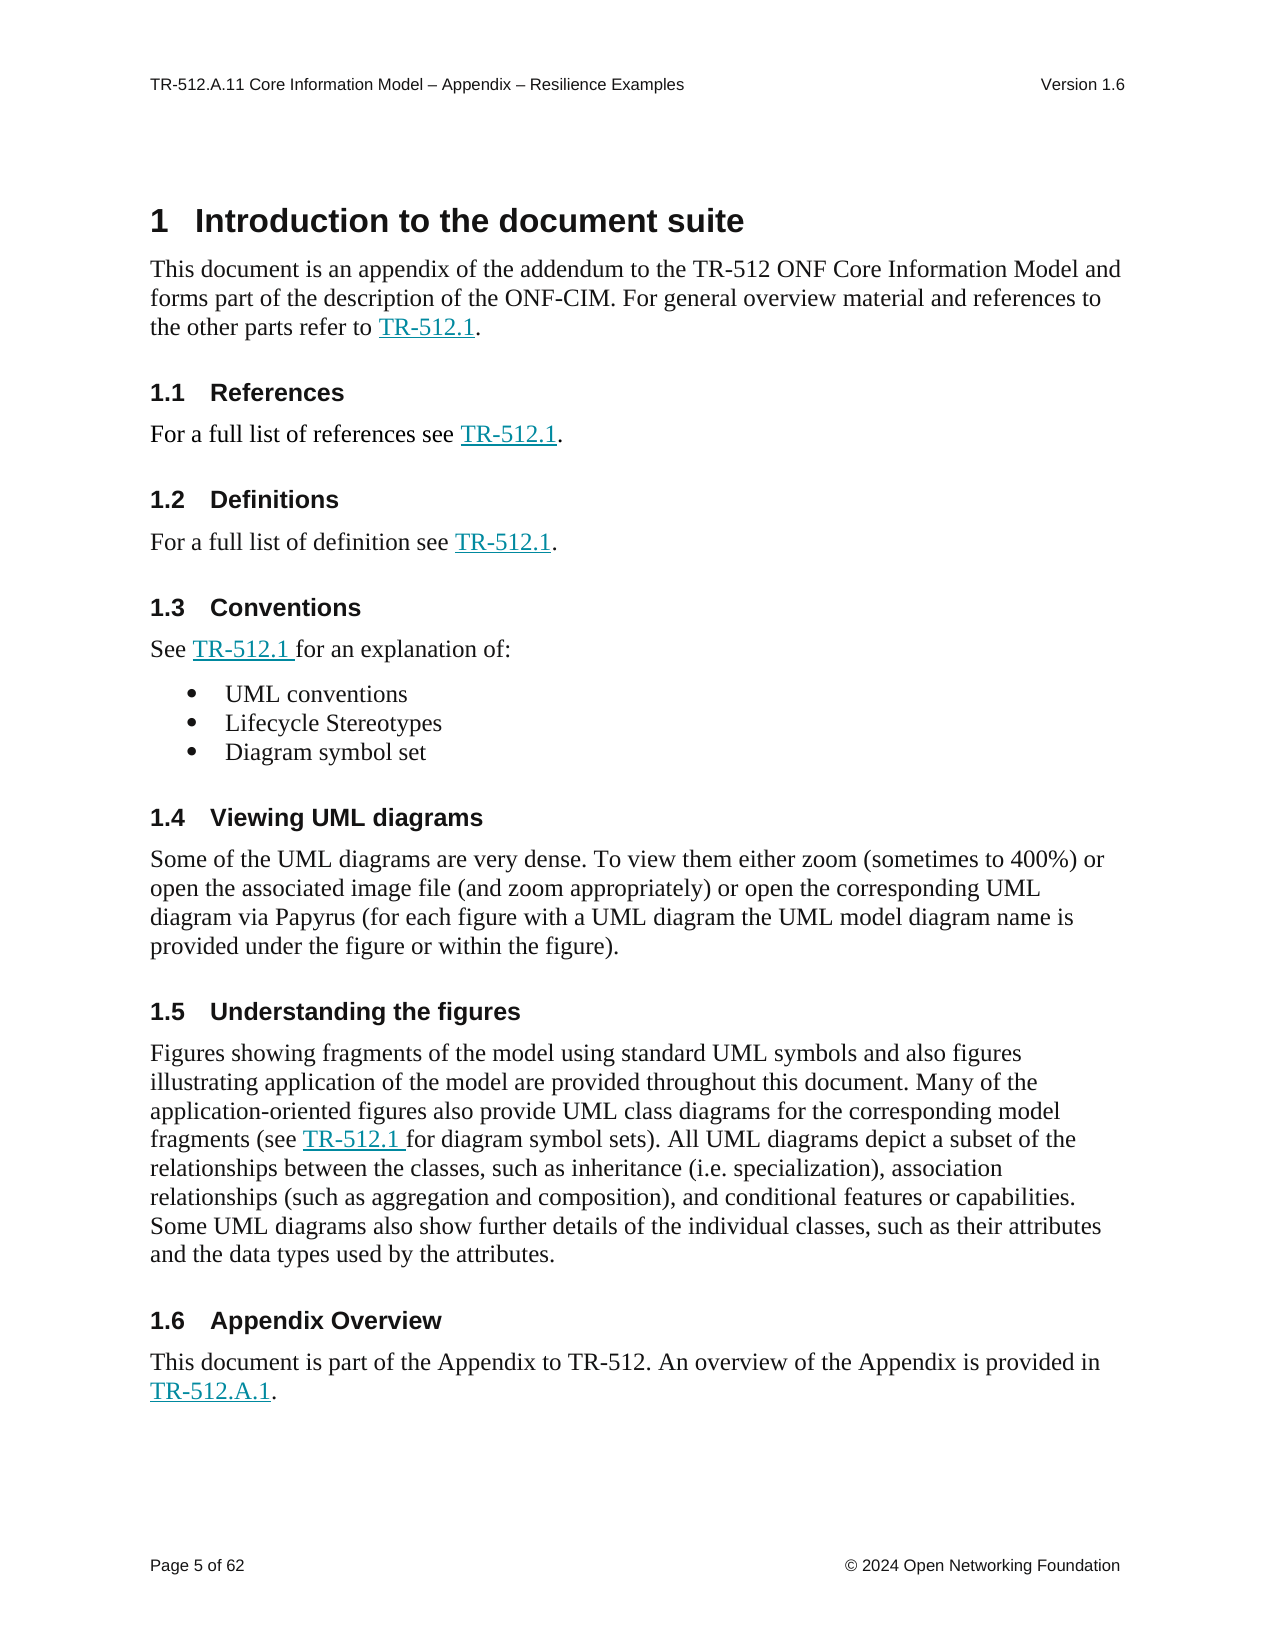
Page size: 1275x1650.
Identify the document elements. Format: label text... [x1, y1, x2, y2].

text For a full list of references see TR-512.1. [150, 419, 1125, 448]
text For a full list of definition see TR-512.1. [150, 527, 1125, 555]
subtitle Understanding the figures [150, 997, 1125, 1026]
subtitle Introduction to the document suite [150, 196, 1125, 242]
subtitle Appendix Overview [150, 1306, 1125, 1334]
list Lifecycle Stereotypes [187, 708, 1125, 737]
text This document is an appendix of the addendum to the TR-512 ONF Core Information Model and forms part of the description of the ONF-CIM. For general overview material and references to the other parts refer to TR-512.1. [150, 254, 1125, 340]
text Some of the UML diagrams are very dense. To view them either zoom (sometimes to 400%) or open the associated image file (and zoom appropriately) or open the corresponding UML diagram via Papyrus (for each figure with a UML diagram the UML model diagram name is provided under the figure or within the figure). [150, 844, 1125, 959]
text Figures showing fragments of the model using standard UML symbols and also figures illustrating application of the model are provided throughout this document. Many of the application-oriented figures also provide UML class diagrams for the corresponding model fragments (see TR-512.1 for diagram symbol sets). All UML diagrams depict a subset of the relationships between the classes, such as inheritance (i.e. specialization), association relationships (such as aggregation and composition), and conditional features or capabilities. Some UML diagrams also show further details of the individual classes, such as their attributes and the data types used by the attributes. [150, 1038, 1125, 1268]
list Diagram symbol set [187, 737, 1125, 766]
subtitle References [150, 378, 1125, 407]
subtitle Conventions [150, 593, 1125, 622]
list UML conventions [187, 679, 1125, 708]
text This document is part of the Appendix to TR-512. An overview of the Appendix is provided in TR-512.A.1. [150, 1347, 1125, 1404]
subtitle Viewing UML diagrams [150, 803, 1125, 832]
subtitle Definitions [150, 485, 1125, 514]
text See TR-512.1 for an explanation of: [150, 634, 1125, 663]
